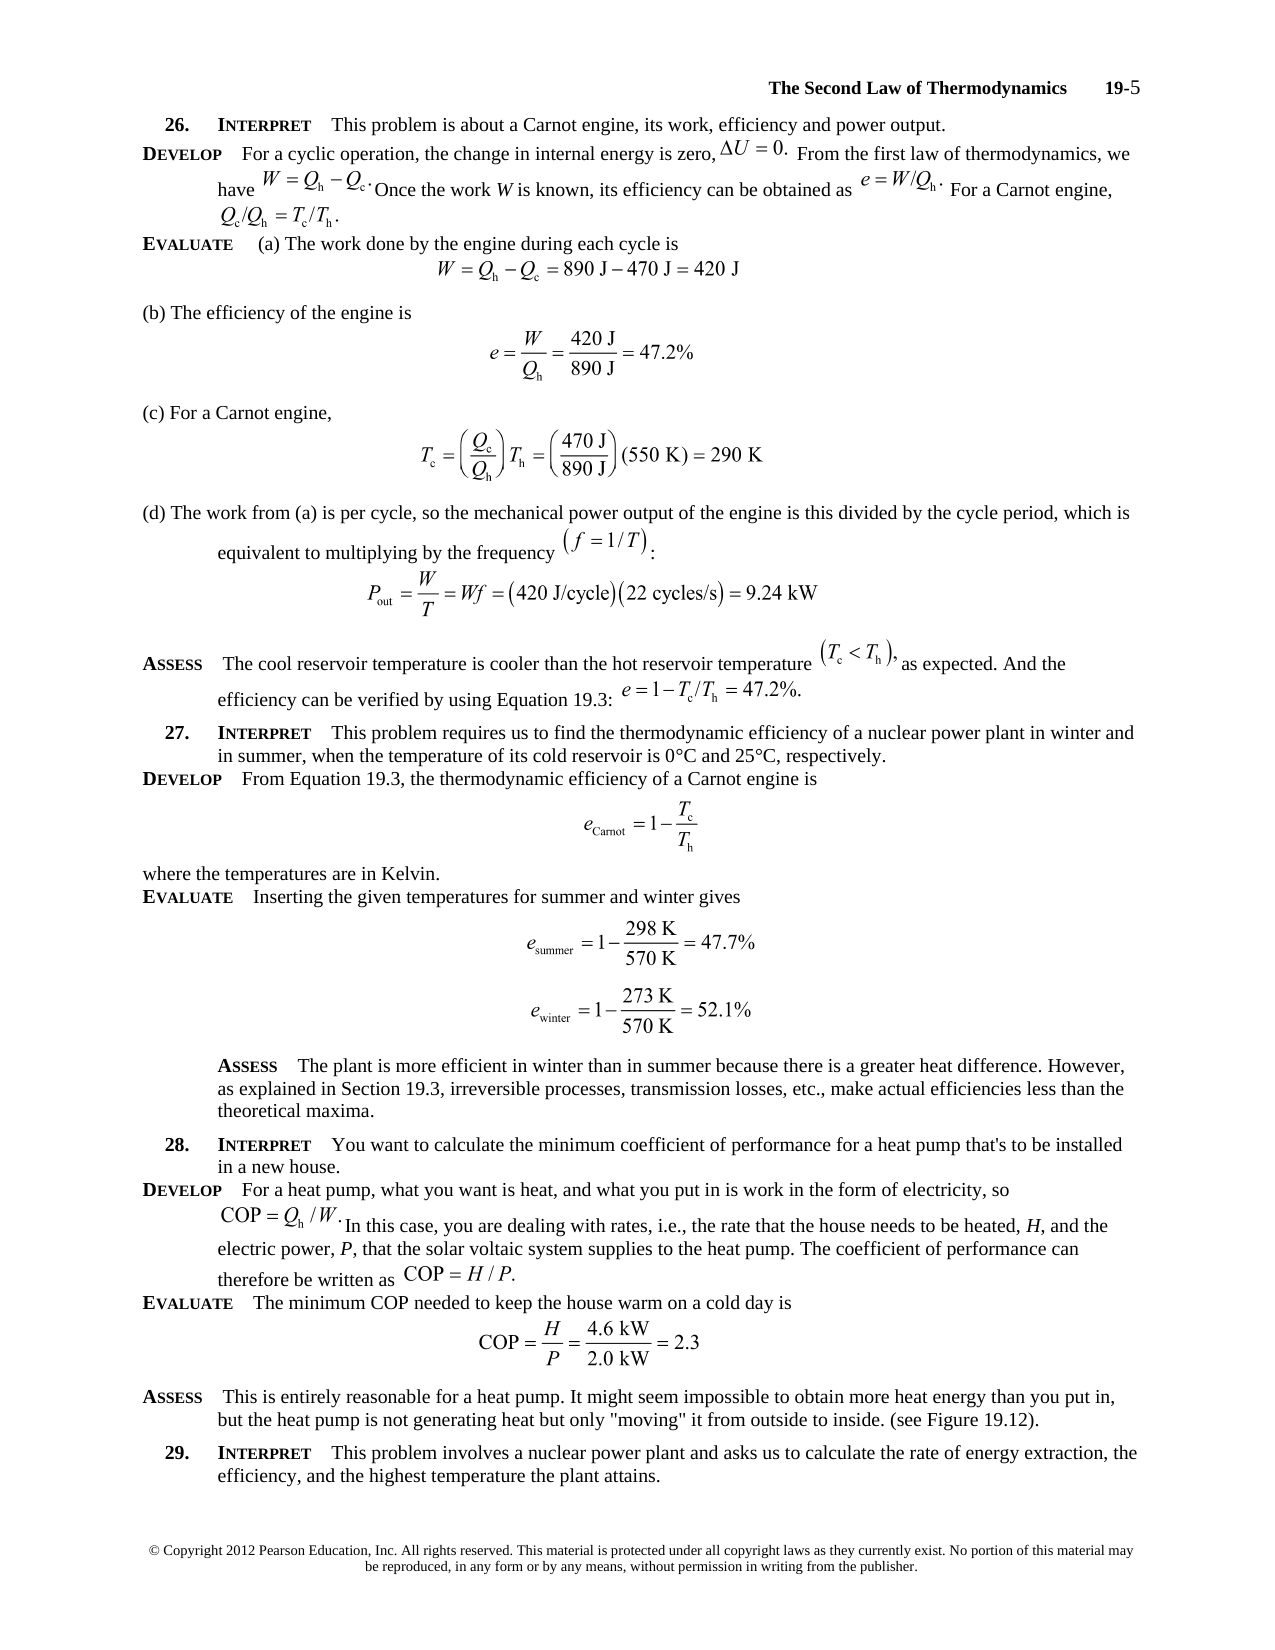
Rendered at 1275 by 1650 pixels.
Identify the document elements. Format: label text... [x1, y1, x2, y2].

picture [217, 1201, 345, 1233]
picture [475, 1313, 703, 1370]
text 28. Interpret You want to calculate the minimum coefficient of performance for a heat pump that's to be installed in a new house. [142, 1133, 1140, 1178]
text Develop For a cyclic operation, the change in internal energy is zero, From the first law of thermodynamics, we have Once the work W is known, its efficiency can be obtained as For a Carnot engine, [142, 135, 1140, 232]
text (b) The efficiency of the engine is [142, 301, 1140, 323]
picture [523, 913, 759, 976]
text where the temperatures are in Kelvin. [142, 862, 1140, 885]
picture [259, 164, 375, 196]
text (c) For a Carnot engine, [142, 401, 1140, 424]
picture [363, 563, 822, 621]
picture [857, 164, 946, 196]
picture [400, 1259, 519, 1287]
picture [817, 635, 901, 671]
text Assess This is entirely reasonable for a heat pump. It might seem impossible to obtain more heat energy than you put in, but the heat pump is not generating heat but only "moving" it from outside to inside. (see Figure 19.12). [142, 1385, 1140, 1431]
picture [217, 200, 343, 232]
picture [434, 254, 745, 286]
picture [527, 980, 755, 1044]
text Assess The cool reservoir temperature is cooler than the hot reservoir temperature as expected. And the efficiency can be verified by using Equation 19.3: [142, 635, 1140, 711]
text 26. Interpret This problem is about a Carnot engine, its work, efficiency and power output. [142, 112, 1140, 135]
picture [580, 794, 702, 857]
text Develop From Equation 19.3, the thermodynamic efficiency of a Carnot engine is [142, 767, 1140, 789]
picture [417, 423, 768, 487]
picture [486, 323, 699, 386]
text (d) The work from (a) is per cycle, so the mechanical power output of the engine is this divided by the cycle period, which is equivalent to multiplying by the frequency : [142, 501, 1140, 564]
text Evaluate Inserting the given temperatures for summer and winter gives [142, 885, 1140, 908]
text Evaluate The minimum COP needed to keep the house warm on a cold day is [142, 1291, 1140, 1314]
picture [716, 135, 792, 161]
text Evaluate (a) The work done by the engine during each cycle is [142, 232, 1140, 254]
picture [618, 675, 806, 707]
text Assess The plant is more efficient in winter than in summer because there is a greater heat difference. However, as explained in Section 19.3, irreversible processes, transmission losses, etc., make actual efficiencies less than the theoretical maxima. [217, 1054, 1140, 1122]
text Develop For a heat pump, what you want is heat, and what you put in is work in the form of electricity, so In this case, you are dealing with rates, i.e., the rate that the house needs to be heated, H, and the electric power, P, that the solar voltaic system supplies to the heat pump. The coefficient of performance can therefore be written as [142, 1178, 1140, 1291]
text 27. Interpret This problem requires us to find the thermodynamic efficiency of a nuclear power plant in winter and in summer, when the temperature of its cold reservoir is 0°C and 25°C, respectively. [142, 721, 1140, 767]
picture [560, 524, 650, 560]
text 29. Interpret This problem involves a nuclear power plant and asks us to calculate the rate of energy extraction, the efficiency, and the highest temperature the plant attains. [142, 1441, 1140, 1487]
